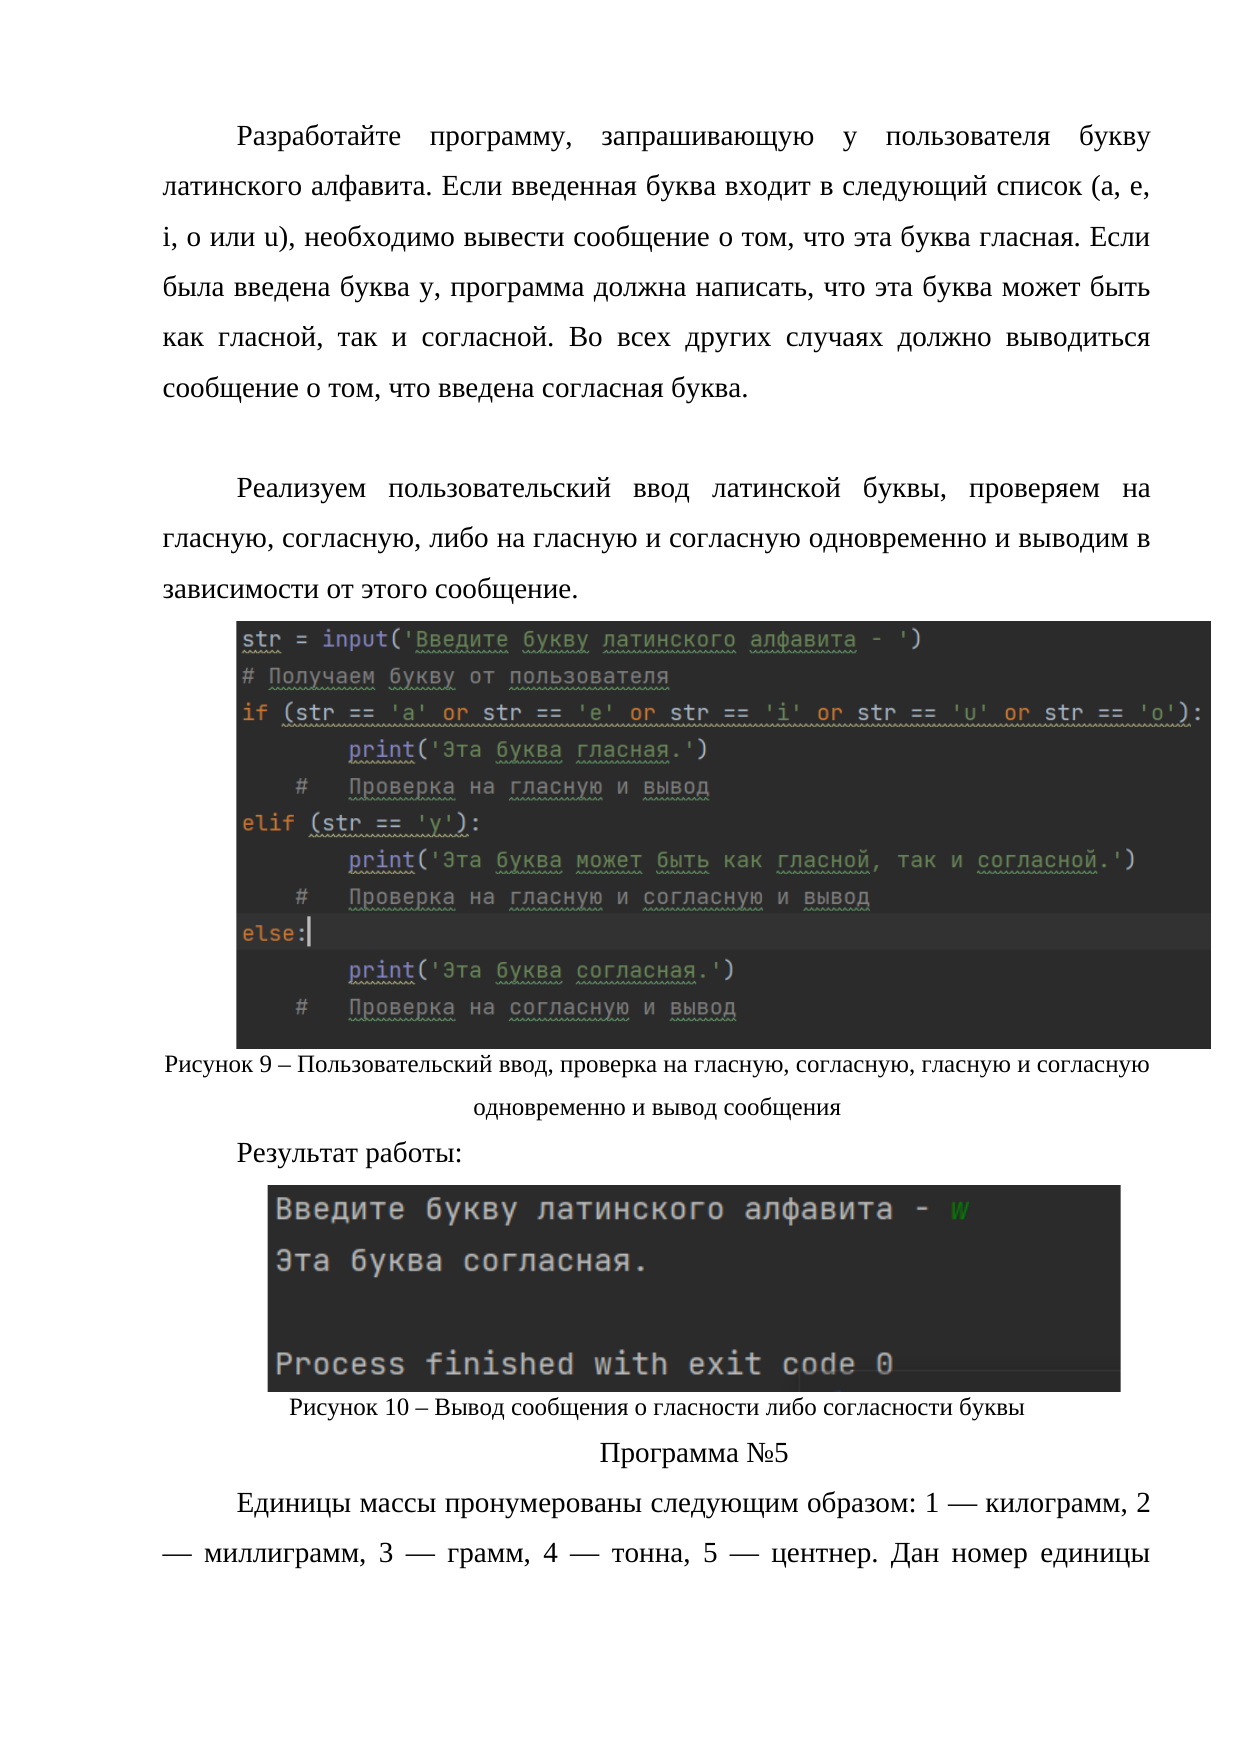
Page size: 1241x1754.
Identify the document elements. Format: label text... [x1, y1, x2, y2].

picture [236, 621, 1211, 1049]
picture [267, 1185, 1121, 1392]
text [162, 1485, 1152, 1569]
text Рисунок 9 – Пользовательский ввод, проверка на гласную, согласную, гласную и согласную одновременно и вывод сообщения [162, 1049, 1152, 1121]
text Разработайте программу, запрашивающую у пользователя букву латинского алфавита. Если введенная буква входит в следующий список (a, e, i, o или u), необходимо вывести сообщение о том, что эта буква гласная. Если была введена буква y, программа должна написать, что эта буква может быть как гласной, так и согласной. Во всех других случаях должно выводиться сообщение о том, что введена согласная буква. [162, 118, 1152, 403]
text Программа №5 [162, 1435, 1152, 1468]
text Рисунок 10 – Вывод сообщения о гласности либо согласности буквы [162, 1392, 1152, 1420]
text Реализуем пользовательский ввод латинской буквы, проверяем на гласную, согласную, либо на гласную и согласную одновременно и выводим в зависимости от этого сообщение. [162, 470, 1152, 604]
text Результат работы: [162, 1135, 1152, 1169]
